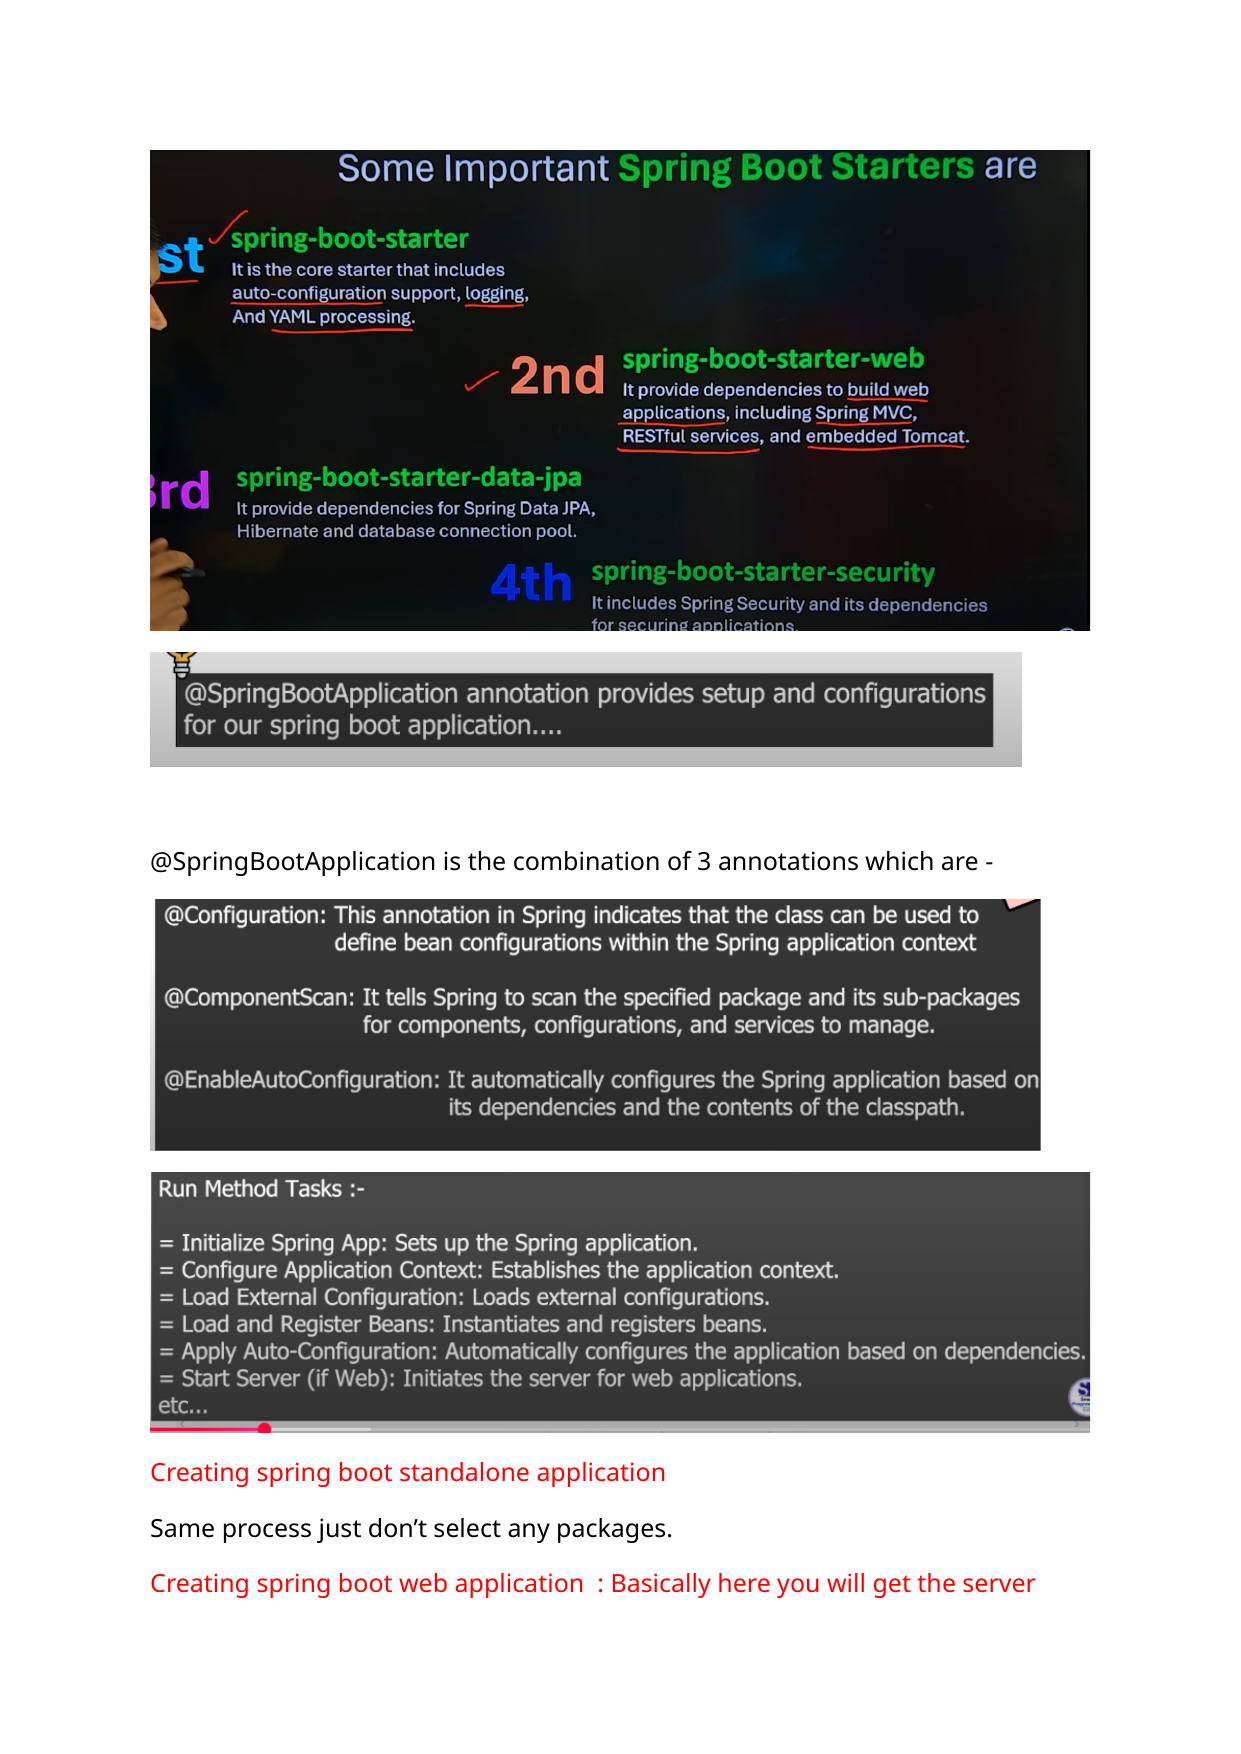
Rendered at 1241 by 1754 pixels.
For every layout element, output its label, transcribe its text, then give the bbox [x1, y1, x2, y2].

picture [150, 899, 1041, 1151]
picture [150, 150, 1091, 631]
text Creating spring boot standalone application [150, 1454, 1090, 1488]
picture [150, 1172, 1091, 1433]
picture [150, 652, 1022, 767]
text @SpringBootApplication is the combination of 3 annotations which are - [150, 844, 1090, 878]
text Same process just don’t select any packages. [150, 1510, 1090, 1544]
text Creating spring boot web application : Basically here you will get the server [150, 1566, 1090, 1600]
